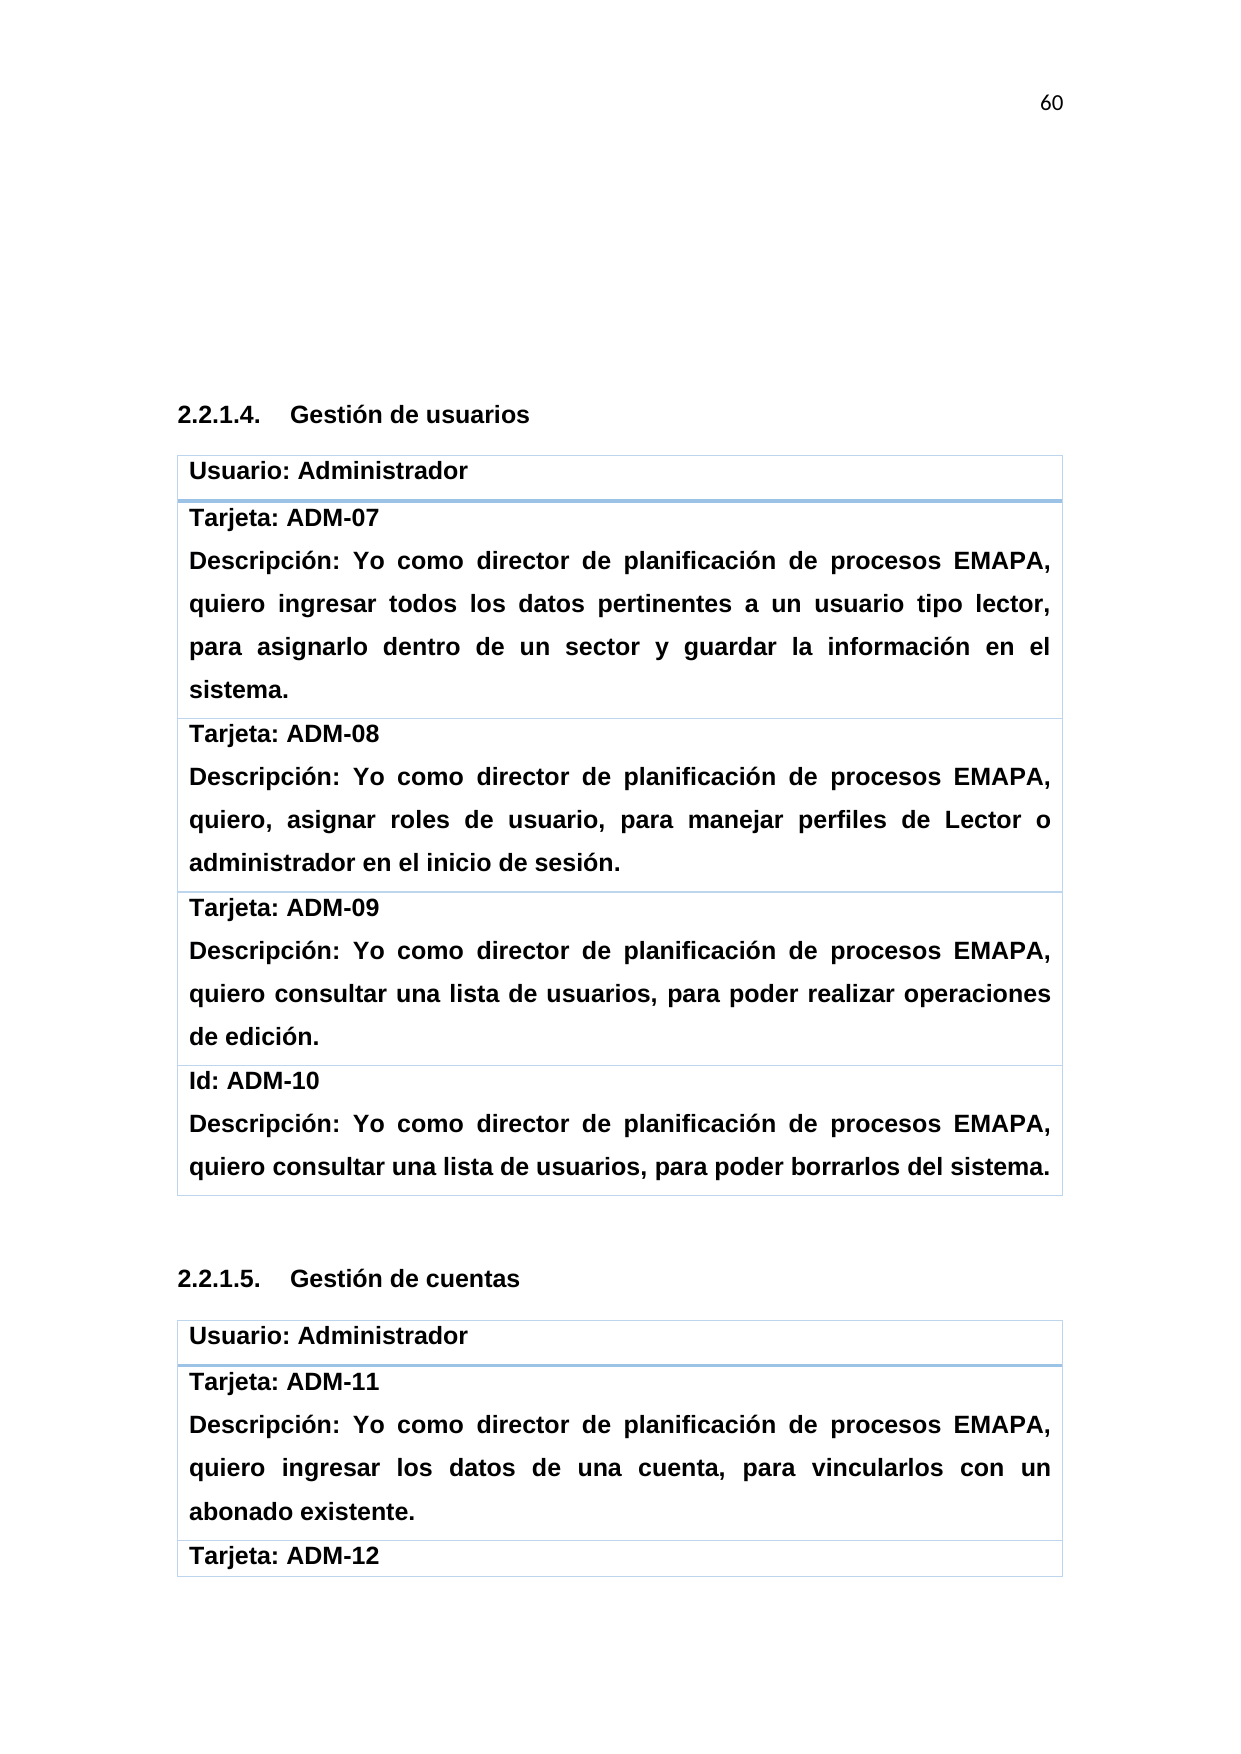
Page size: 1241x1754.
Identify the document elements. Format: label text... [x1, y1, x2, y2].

table_cell Tarjeta: ADM-09 Descripción: Yo como director de planificación de procesos EMAPA, quiero consultar una lista de usuarios, para poder realizar operaciones de edición. [178, 893, 1062, 1065]
table_cell Id: ADM-10 Descripción: Yo como director de planificación de procesos EMAPA, quiero consultar una lista de usuarios, para poder borrarlos del sistema. [178, 1066, 1062, 1195]
table_header Usuario: Administrador [178, 1321, 1062, 1364]
list Gestión de cuentas [177, 1264, 1063, 1293]
list Gestión de usuarios [177, 400, 1063, 428]
table_cell Tarjeta: ADM-11 Descripción: Yo como director de planificación de procesos EMAPA, quiero ingresar los datos de una cuenta, para vincularlos con un abonado existente. [178, 1367, 1062, 1539]
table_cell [178, 1541, 1062, 1576]
table_cell Tarjeta: ADM-08 Descripción: Yo como director de planificación de procesos EMAPA, quiero, asignar roles de usuario, para manejar perfiles de Lector o administrador en el inicio de sesión. [178, 719, 1062, 891]
table_header Usuario: Administrador [178, 456, 1062, 499]
table_cell Tarjeta: ADM-07 Descripción: Yo como director de planificación de procesos EMAPA, quiero ingresar todos los datos pertinentes a un usuario tipo lector, para asignarlo dentro de un sector y guardar la información en el sistema. [178, 503, 1062, 718]
